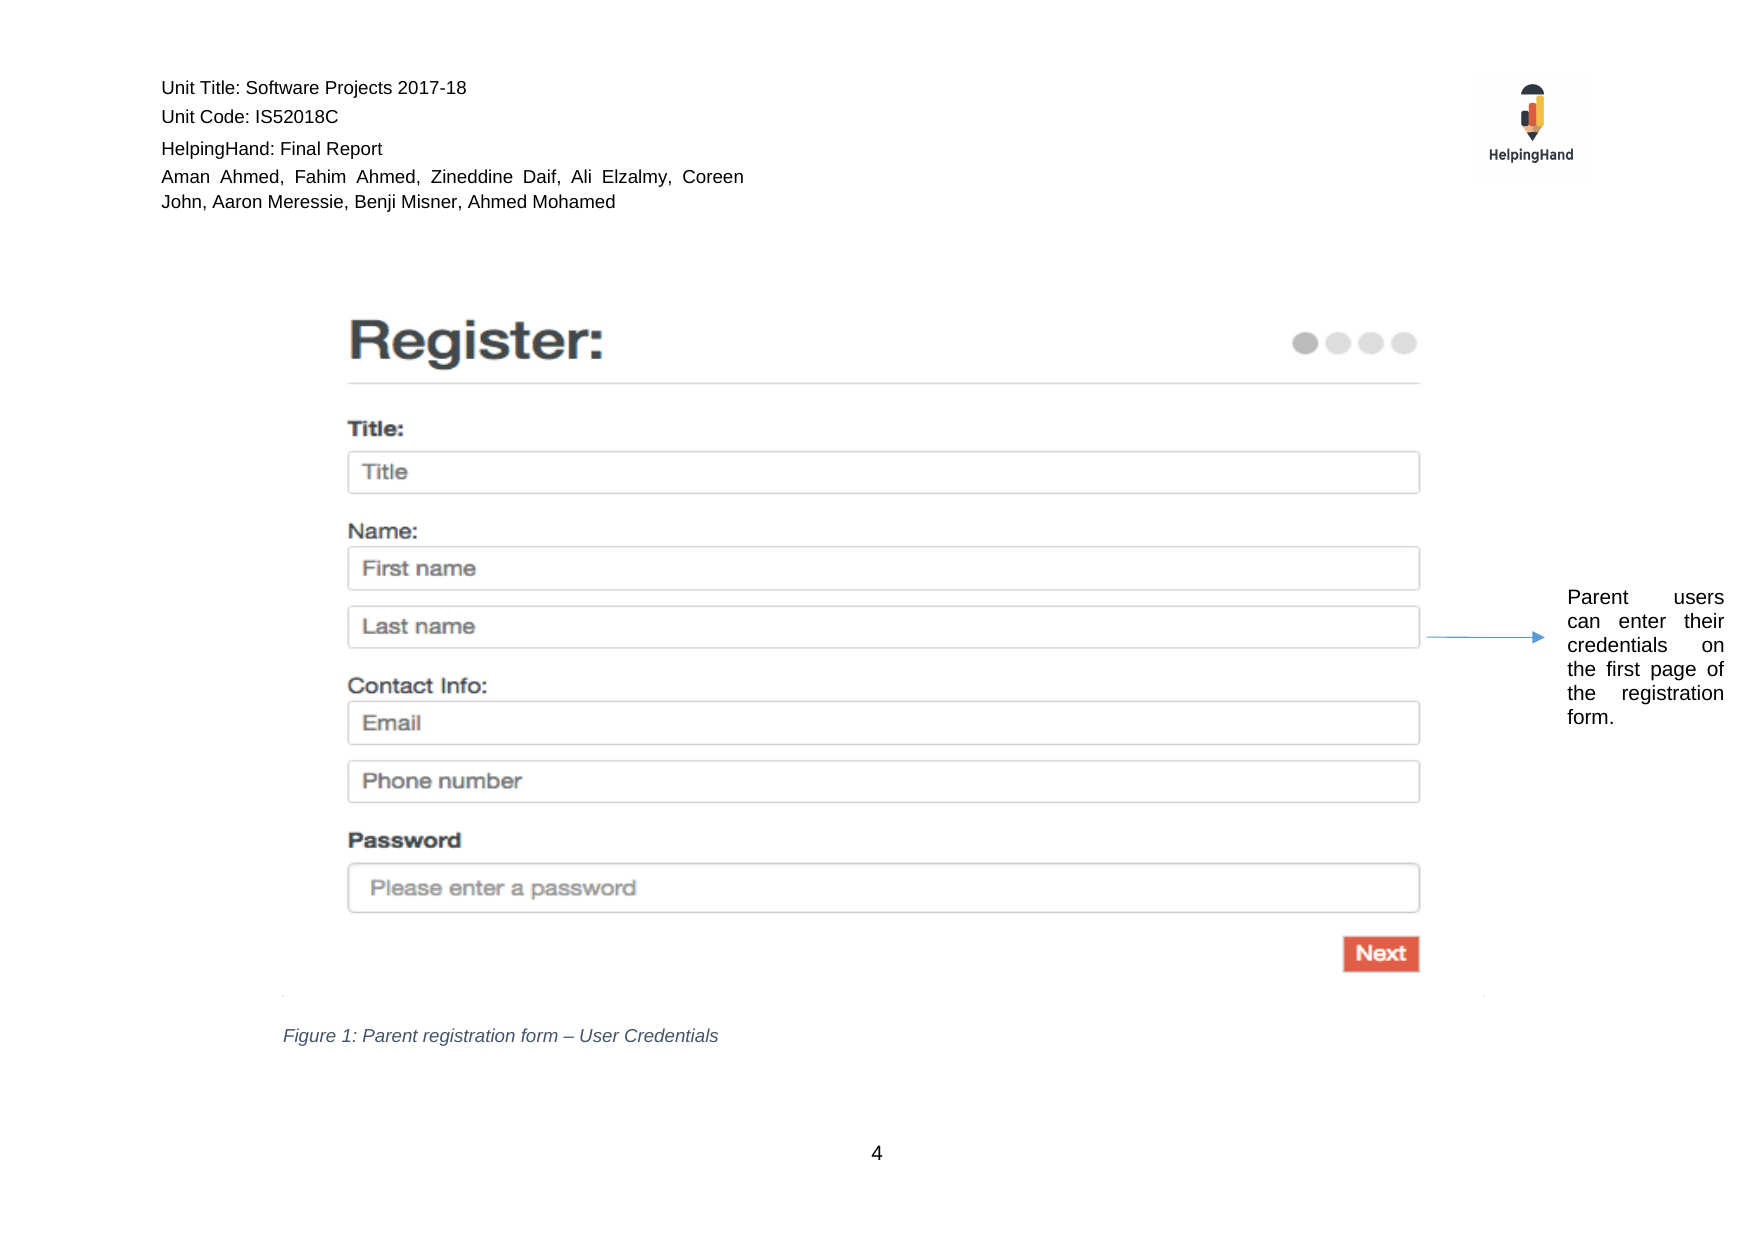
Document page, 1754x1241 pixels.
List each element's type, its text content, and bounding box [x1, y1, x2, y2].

picture [1477, 73, 1586, 180]
picture [282, 289, 1485, 997]
text Figure 1: Parent registration form – User Credentials [208, 1021, 1604, 1046]
